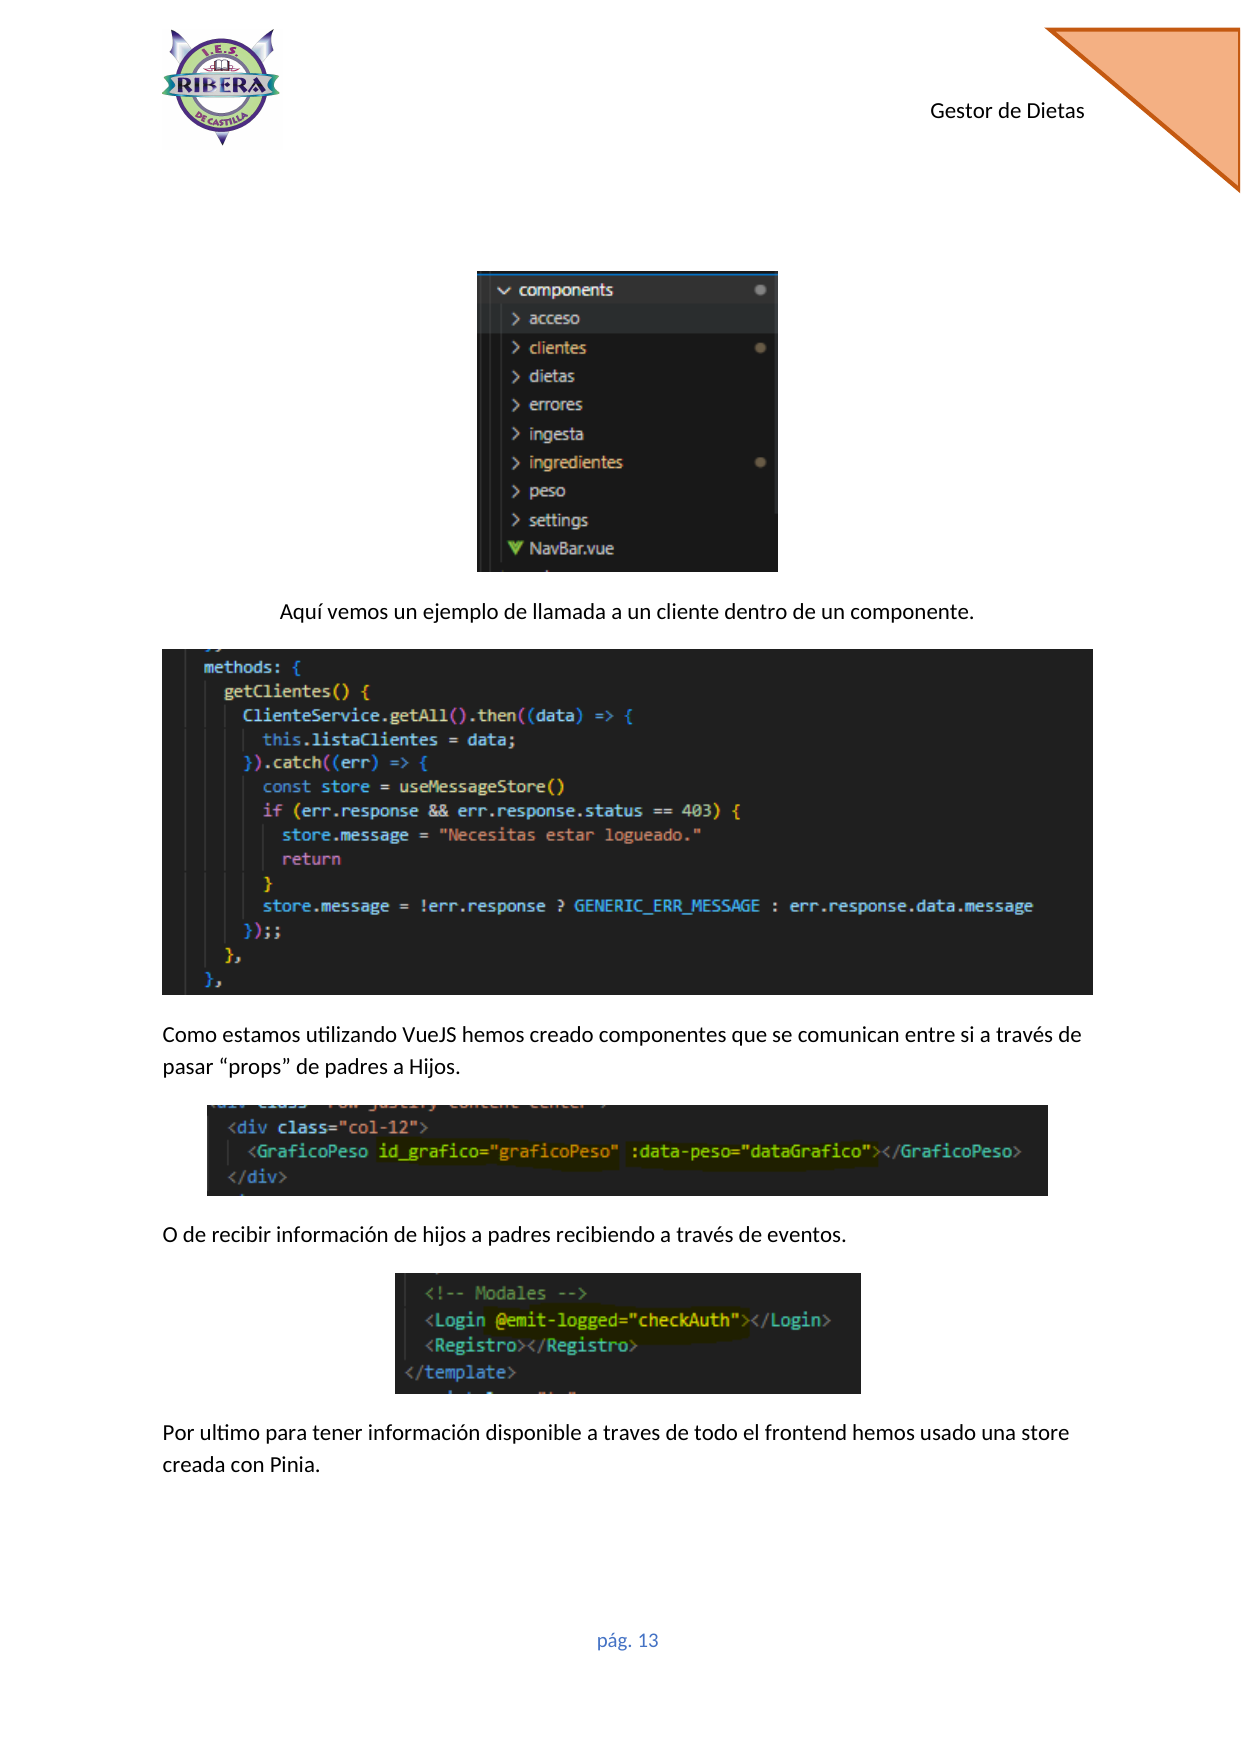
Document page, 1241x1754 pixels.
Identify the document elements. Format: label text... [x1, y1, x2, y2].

text O de recibir información de hijos a padres recibiendo a través de eventos. [162, 1220, 1093, 1248]
text Por ultimo para tener información disponible a traves de todo el frontend hemos usado una store creada con Pinia. [162, 1418, 1093, 1478]
text Como estamos utilizando VueJS hemos creado componentes que se comunican entre si a través de pasar “props” de padres a Hijos. [162, 1020, 1093, 1080]
picture [207, 1105, 1048, 1196]
text Aquí vemos un ejemplo de llamada a un cliente dentro de un componente. [162, 597, 1093, 625]
picture [162, 29, 283, 150]
picture [162, 649, 1093, 995]
picture [395, 1273, 861, 1394]
picture [477, 271, 778, 572]
